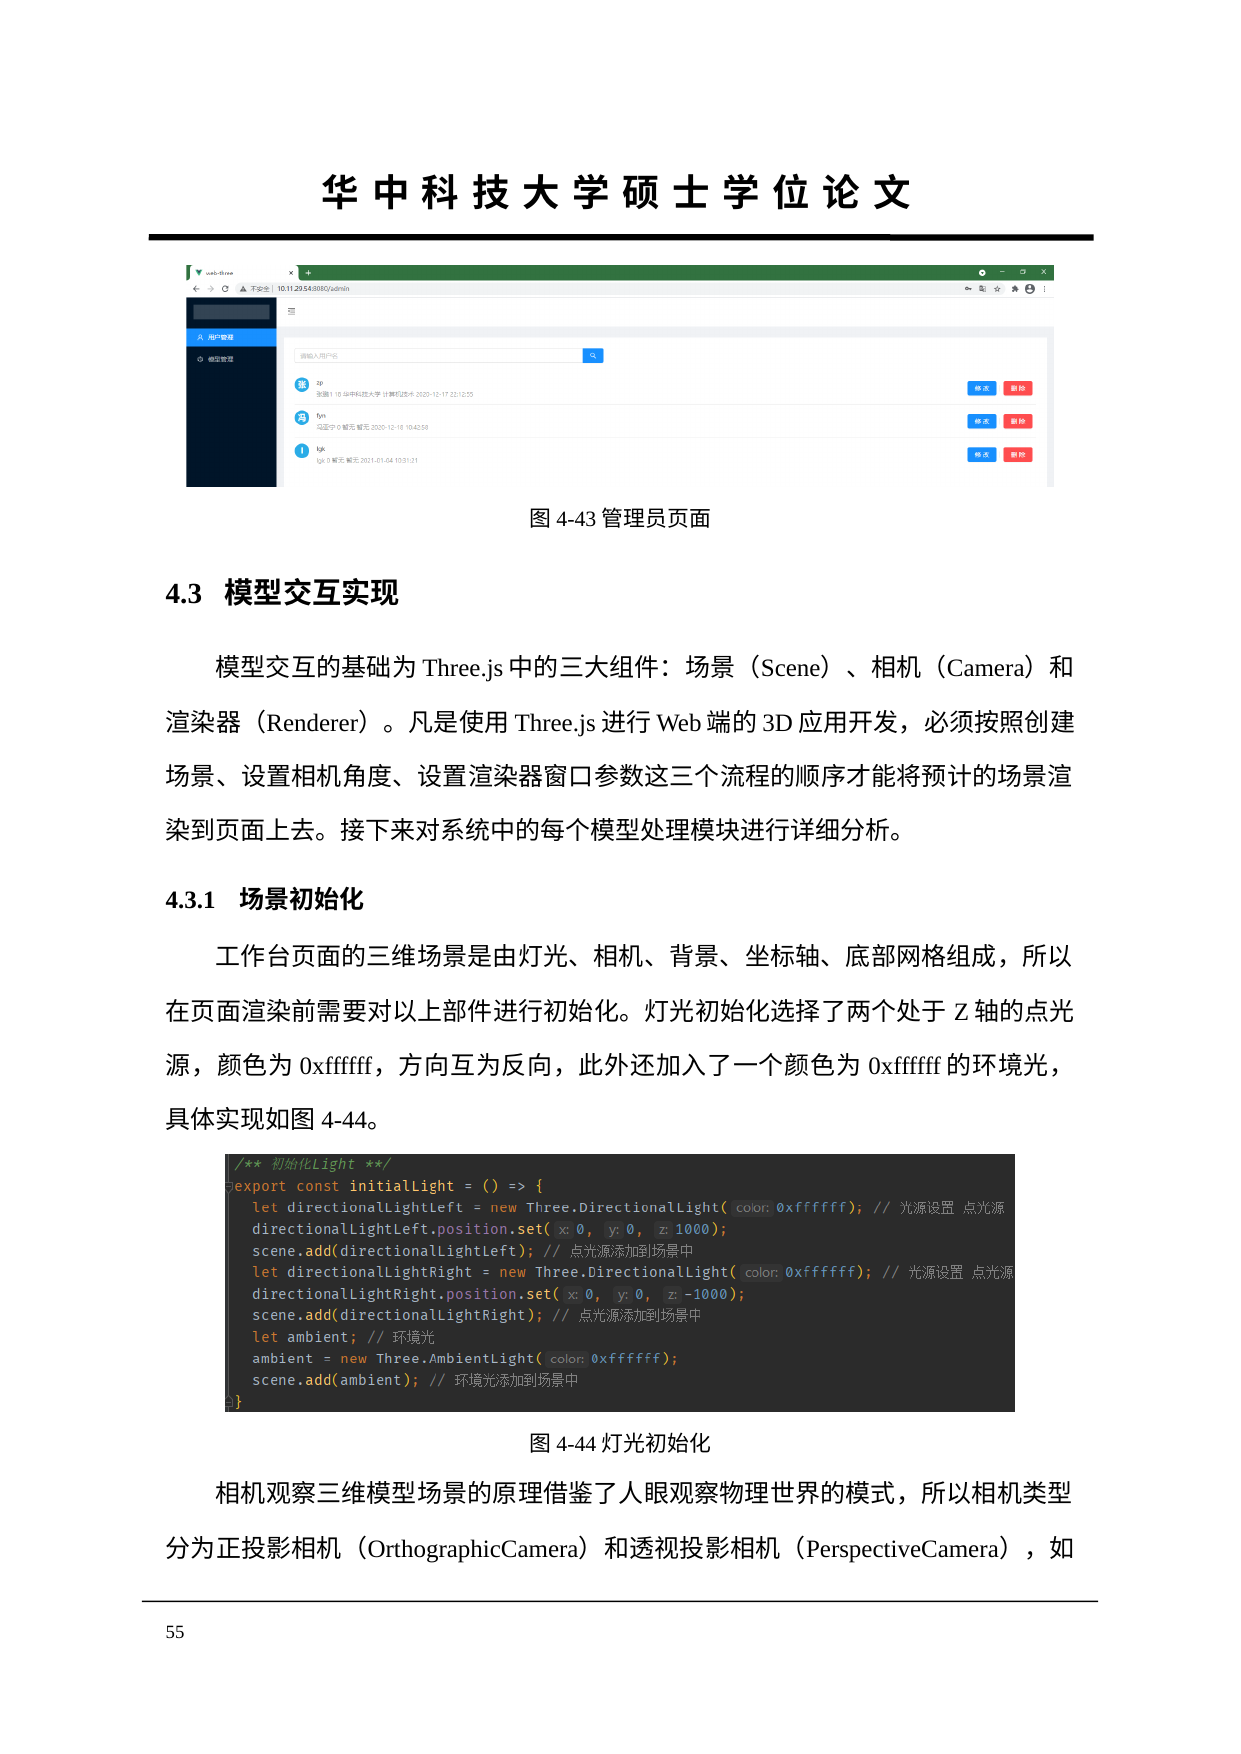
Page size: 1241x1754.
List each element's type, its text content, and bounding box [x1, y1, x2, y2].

subtitle 模型交互实现 [165, 569, 1075, 612]
text 模型交互的基础为Three.js中的三大组件：场景（Scene）、相机（Camera）和渲染器（Renderer）。凡是使用Three.js进行Web端的3D应用开发，必须按照创建场景、设置相机角度、设置渲染器窗口参数这三个流程的顺序才能将预计的场景渲染到页面上去。接下来对系统中的每个模型处理模块进行详细分析。 [165, 648, 1075, 847]
subtitle 场景初始化 [165, 880, 1075, 916]
picture [225, 1154, 1015, 1412]
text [165, 1474, 1075, 1564]
picture [186, 265, 1054, 487]
